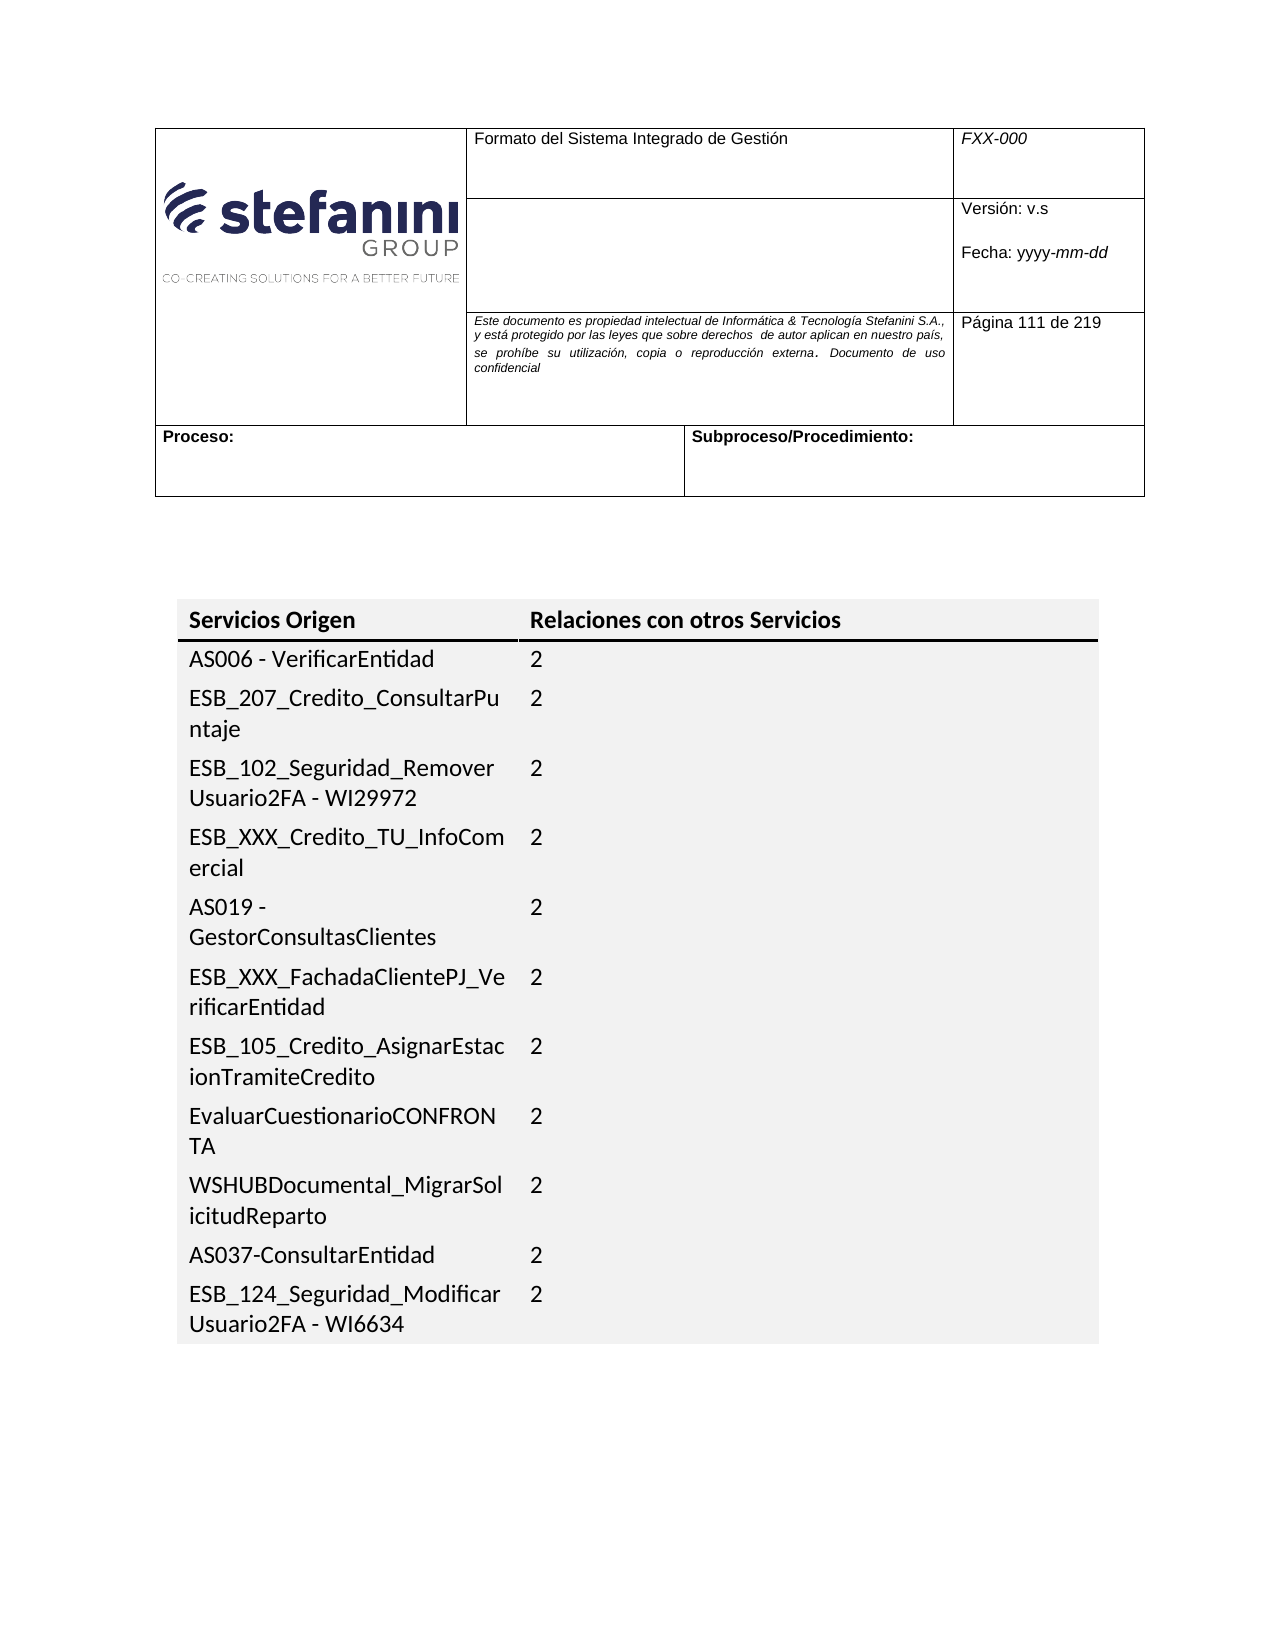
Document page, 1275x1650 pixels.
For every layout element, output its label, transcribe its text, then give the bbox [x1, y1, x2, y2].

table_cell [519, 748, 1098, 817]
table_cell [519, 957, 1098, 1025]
table_header Relaciones con otros Servicios [519, 600, 1098, 638]
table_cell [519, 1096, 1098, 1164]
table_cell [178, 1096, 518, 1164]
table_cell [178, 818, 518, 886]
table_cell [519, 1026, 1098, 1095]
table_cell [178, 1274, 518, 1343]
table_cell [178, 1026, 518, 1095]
table_header Servicios Origen [178, 600, 518, 638]
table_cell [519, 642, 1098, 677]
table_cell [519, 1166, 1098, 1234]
picture [162, 182, 460, 286]
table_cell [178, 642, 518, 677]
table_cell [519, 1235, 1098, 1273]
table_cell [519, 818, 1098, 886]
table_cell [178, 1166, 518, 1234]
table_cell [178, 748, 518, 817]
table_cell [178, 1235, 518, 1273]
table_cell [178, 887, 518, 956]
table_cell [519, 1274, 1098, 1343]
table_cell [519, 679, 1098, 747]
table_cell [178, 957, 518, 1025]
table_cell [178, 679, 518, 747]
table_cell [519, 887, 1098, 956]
